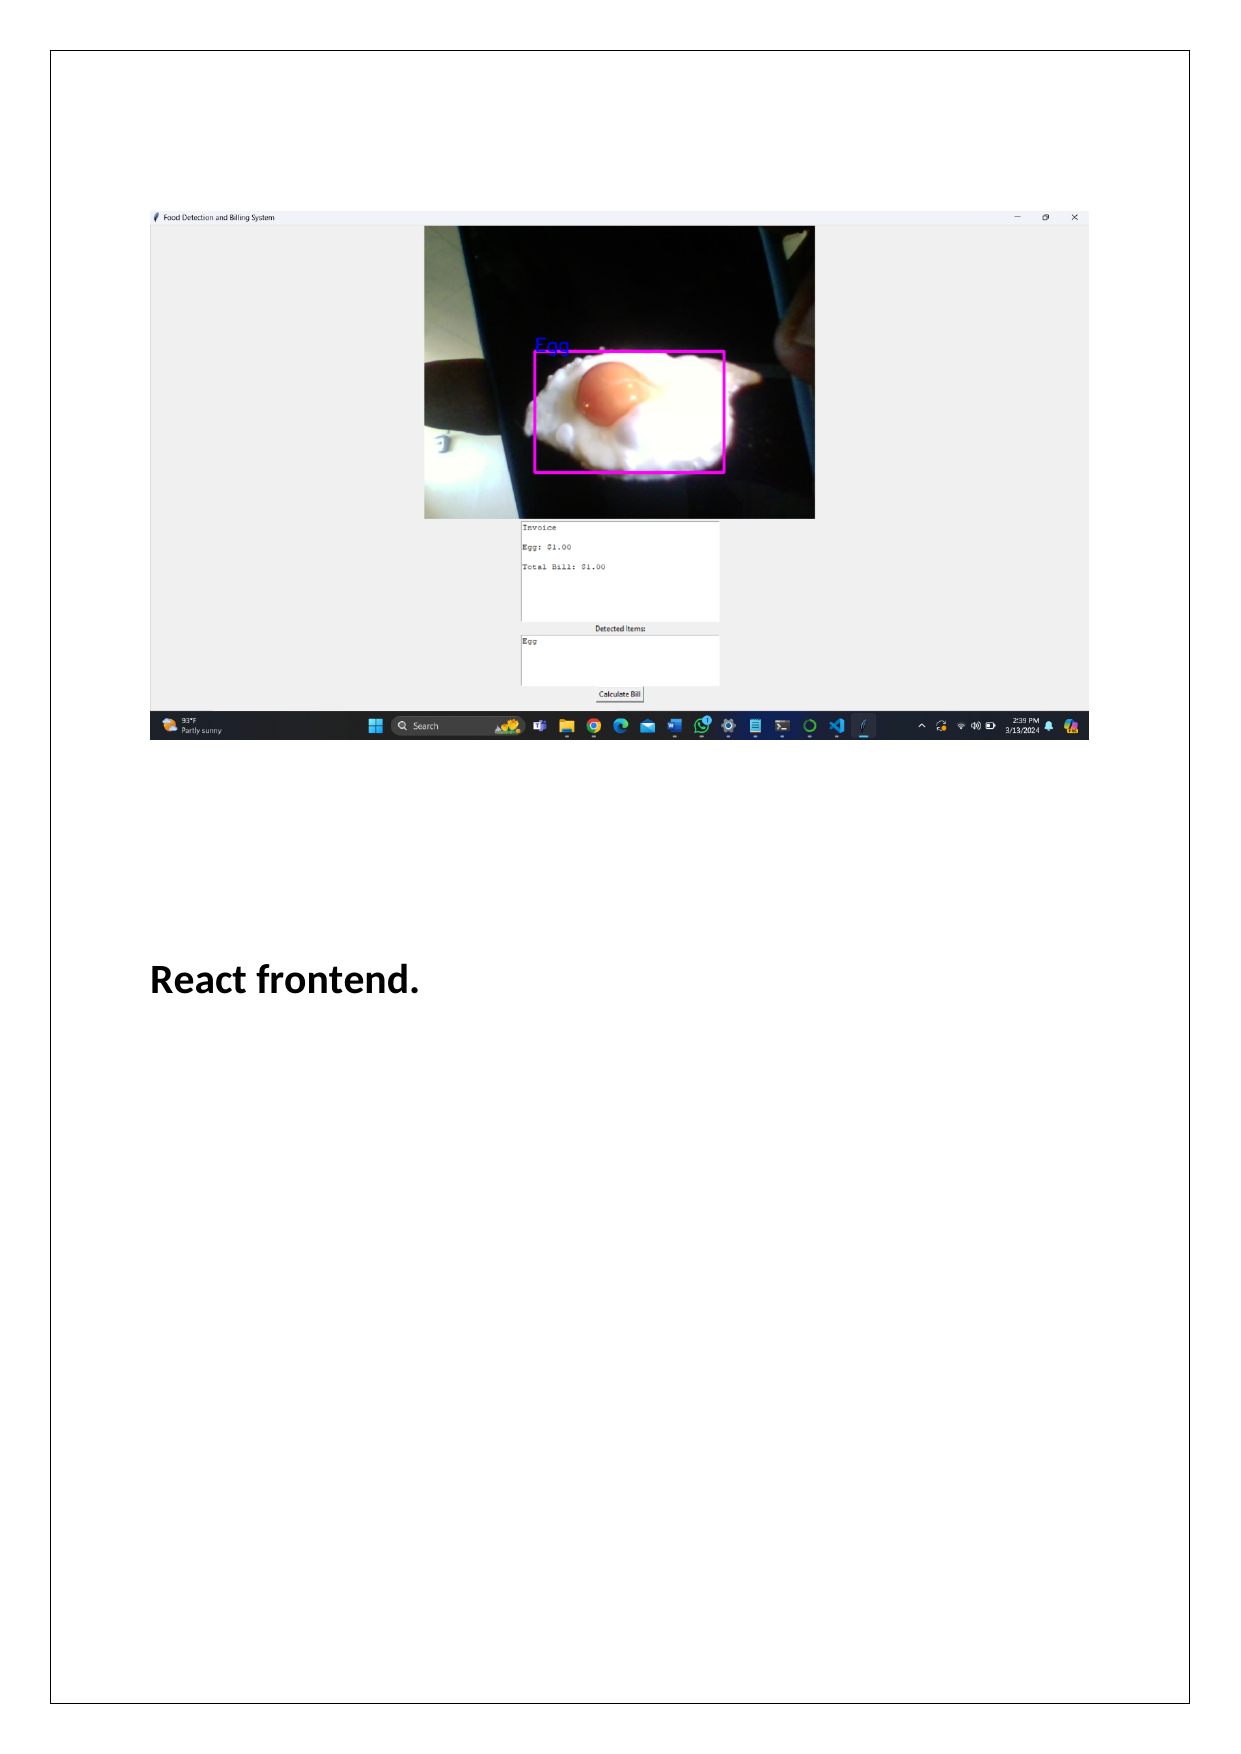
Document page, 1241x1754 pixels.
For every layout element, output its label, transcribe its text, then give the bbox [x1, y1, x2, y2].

text React frontend. [150, 953, 1090, 1004]
picture [150, 211, 1089, 740]
